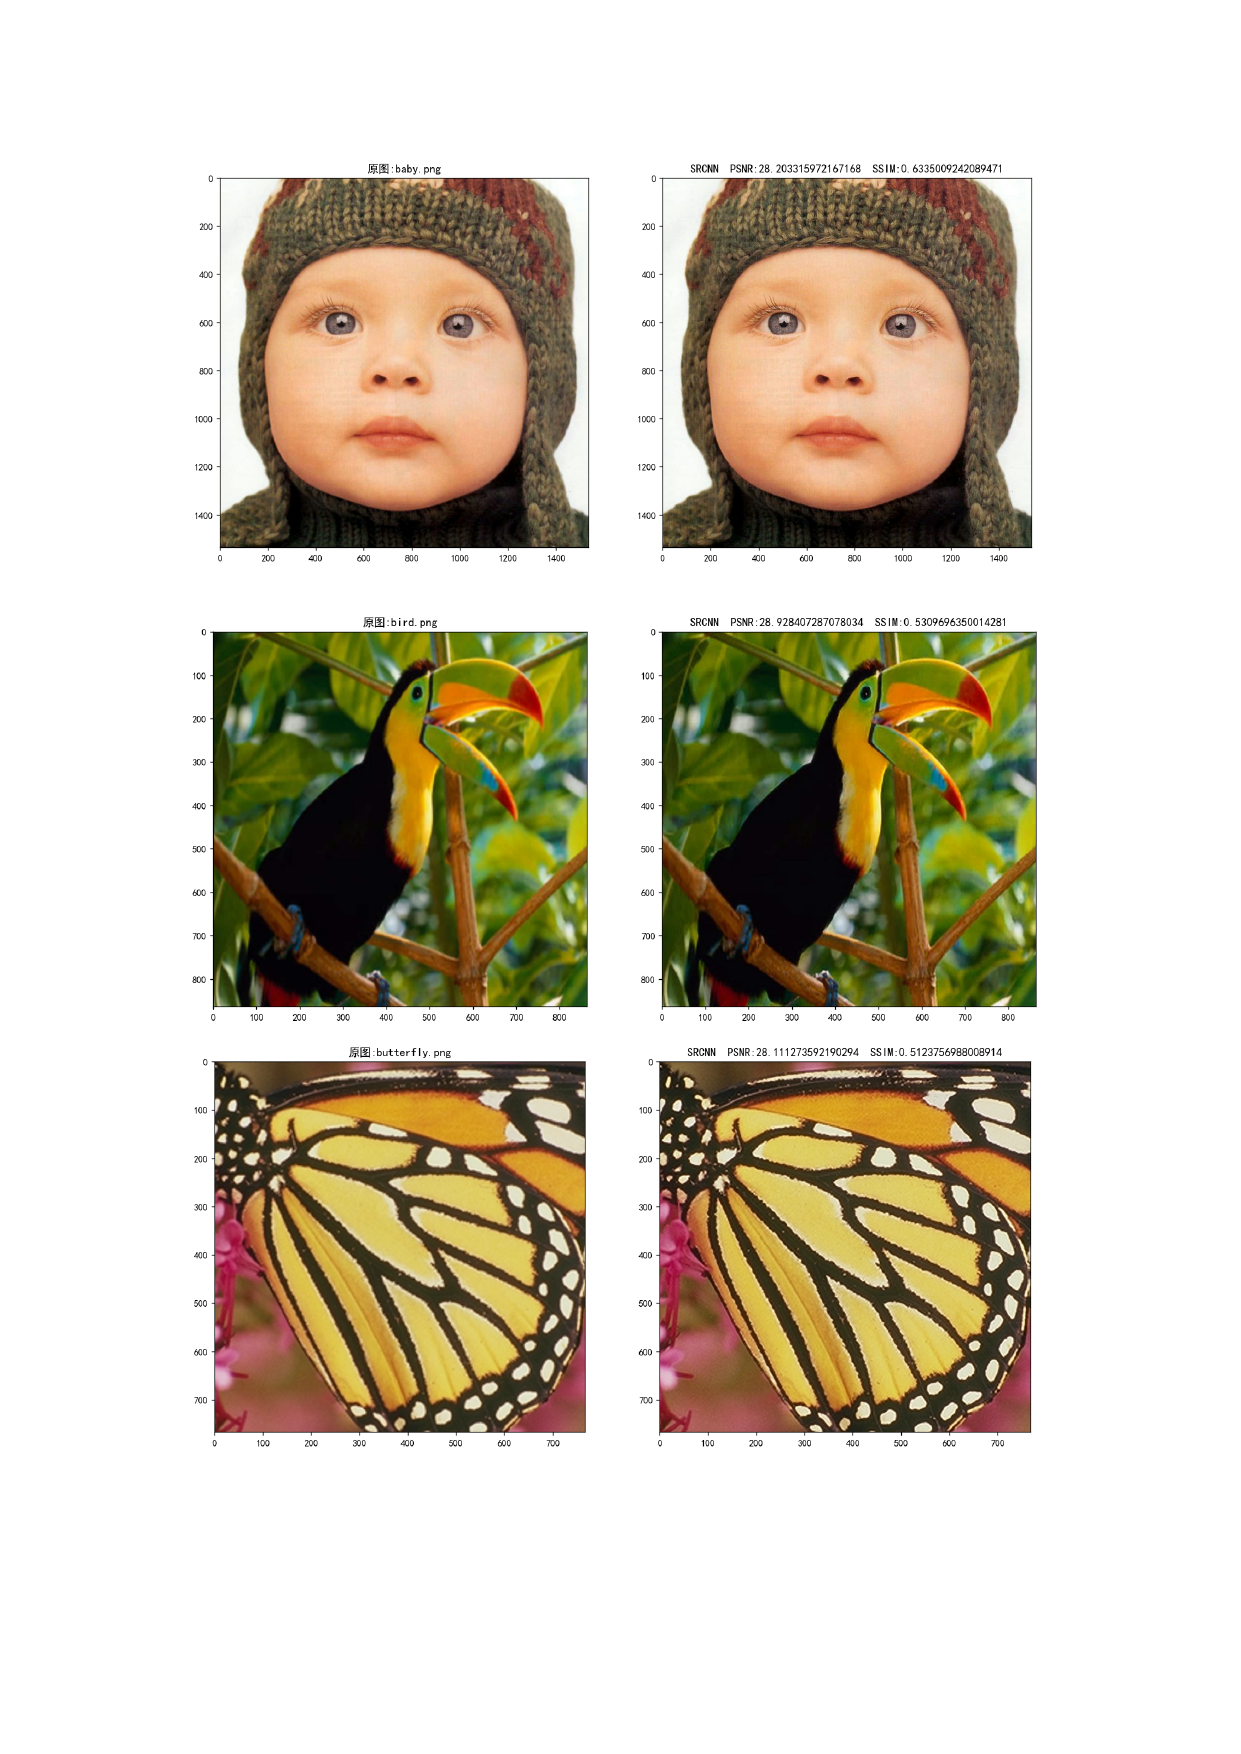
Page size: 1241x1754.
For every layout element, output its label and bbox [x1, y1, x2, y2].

picture [187, 617, 1053, 1026]
picture [187, 162, 1052, 572]
picture [187, 1039, 1052, 1457]
